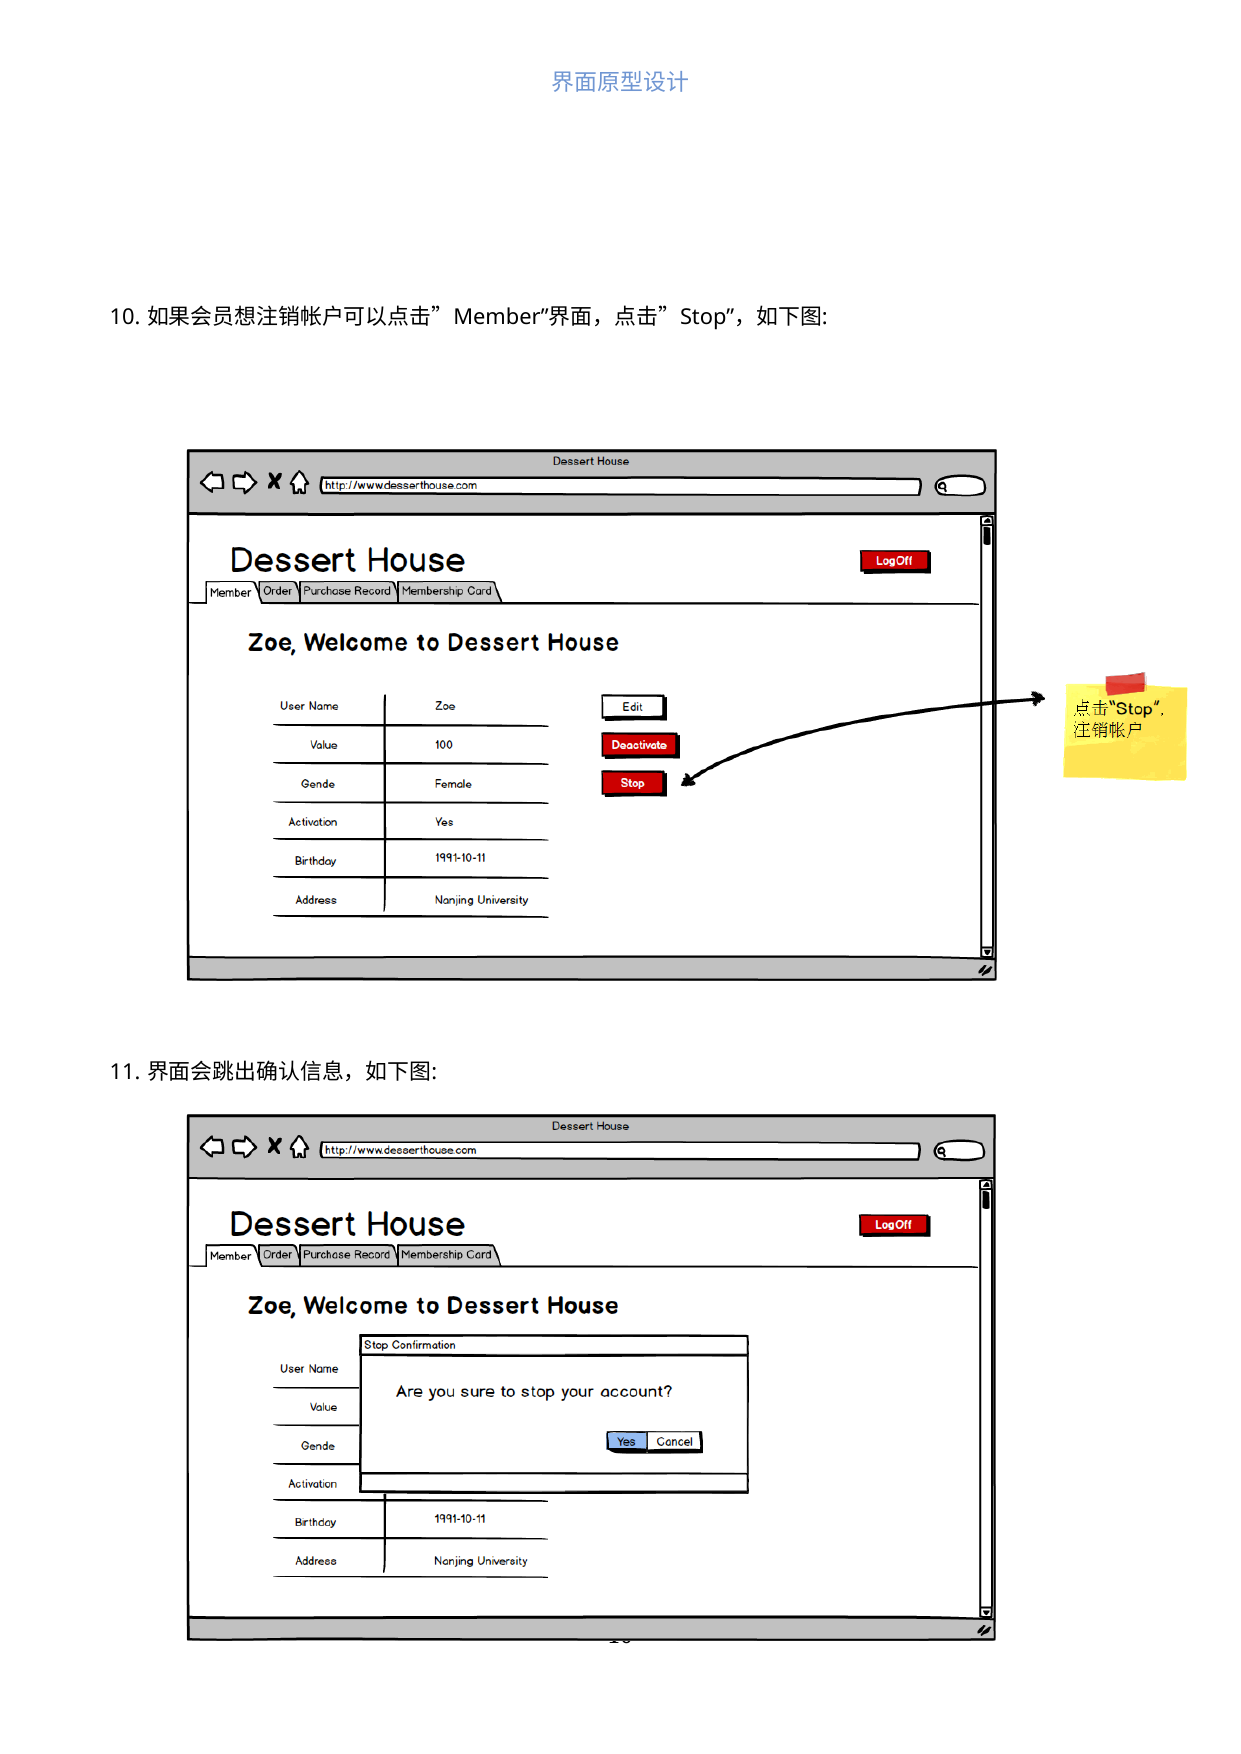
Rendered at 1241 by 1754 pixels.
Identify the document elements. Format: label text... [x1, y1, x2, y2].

list 如果会员想注销帐户可以点击”Member”界面，点击”Stop”，如下图: [109, 299, 1131, 331]
list 界面会跳出确认信息，如下图: [109, 1054, 1131, 1086]
picture [186, 449, 1188, 981]
picture [186, 1114, 996, 1641]
